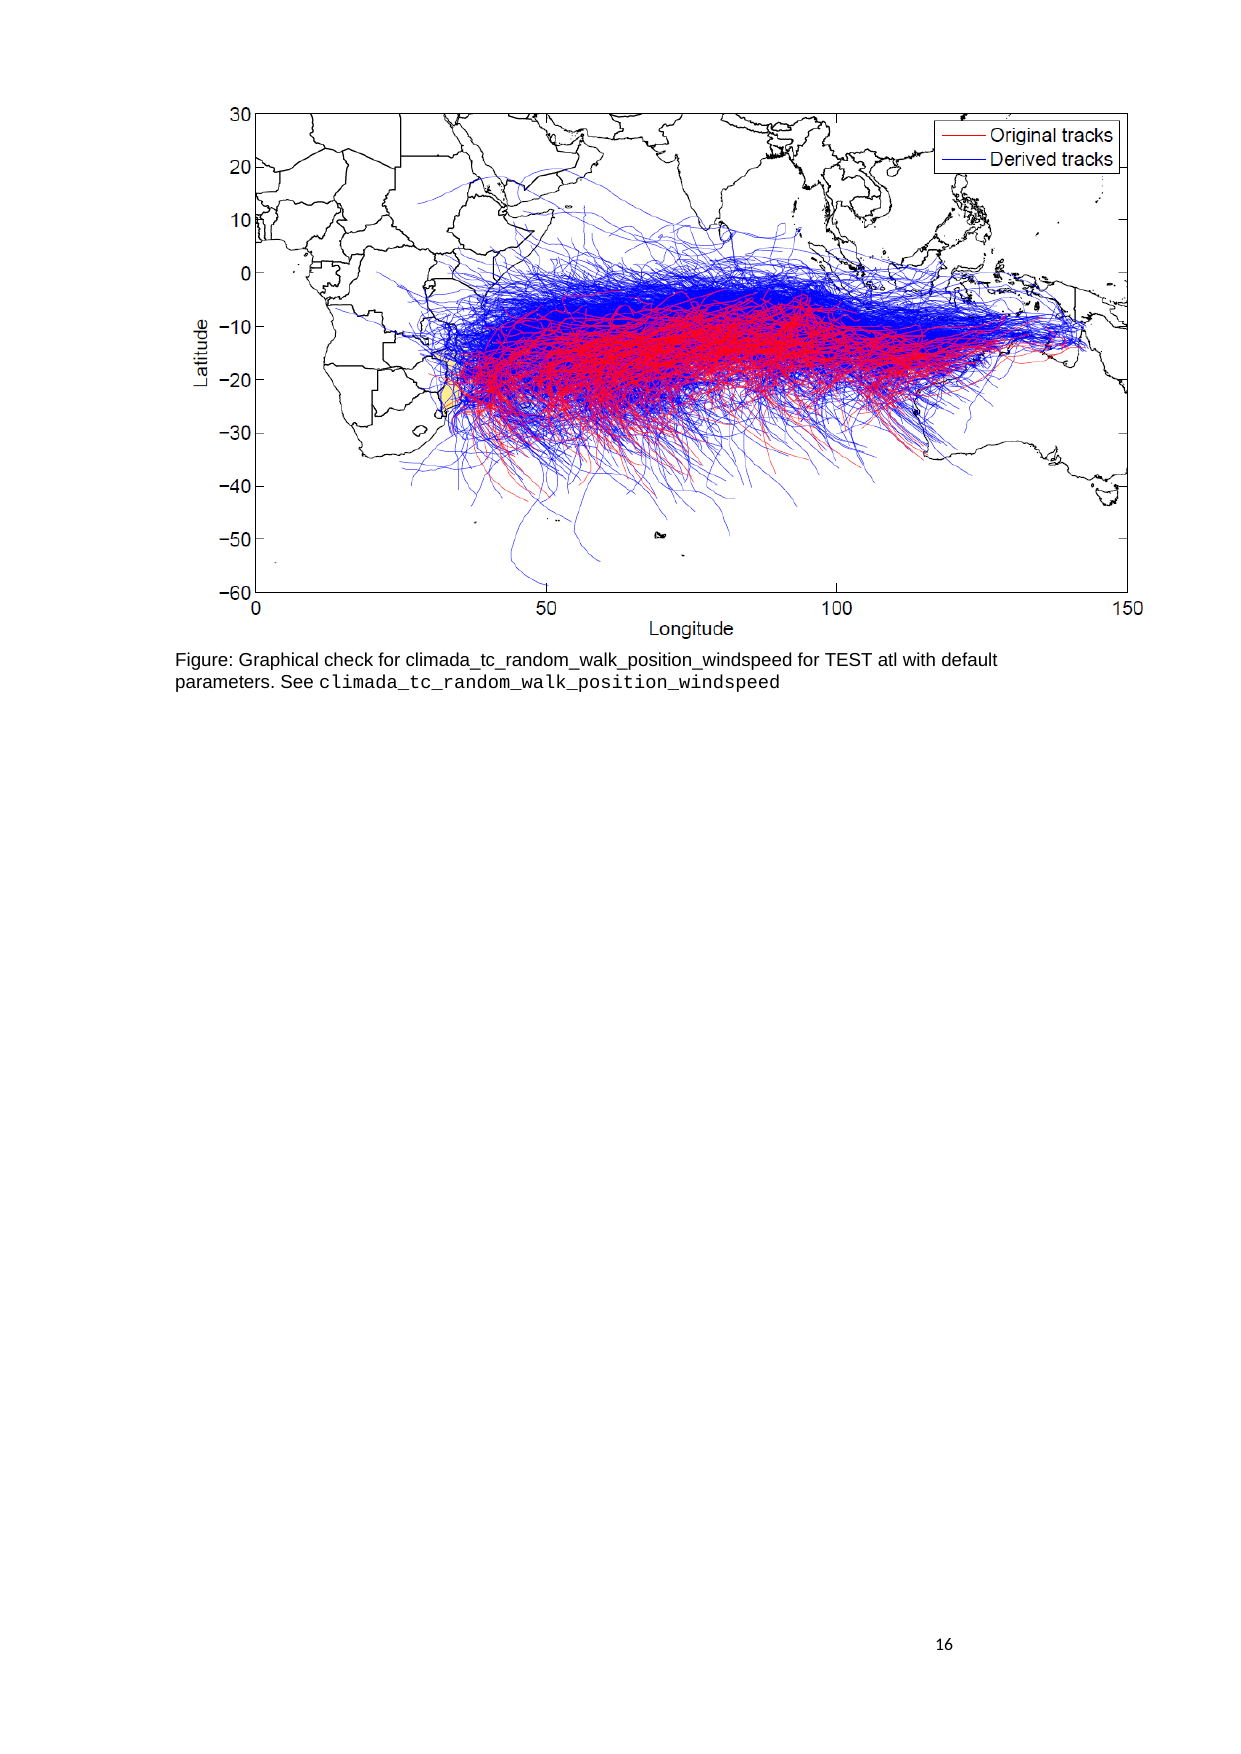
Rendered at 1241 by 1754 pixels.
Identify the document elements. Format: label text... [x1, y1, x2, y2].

text Figure: Graphical check for climada_tc_random_walk_position_windspeed for TEST atl with default parameters. See climada_tc_random_walk_position_windspeed [175, 650, 1076, 694]
